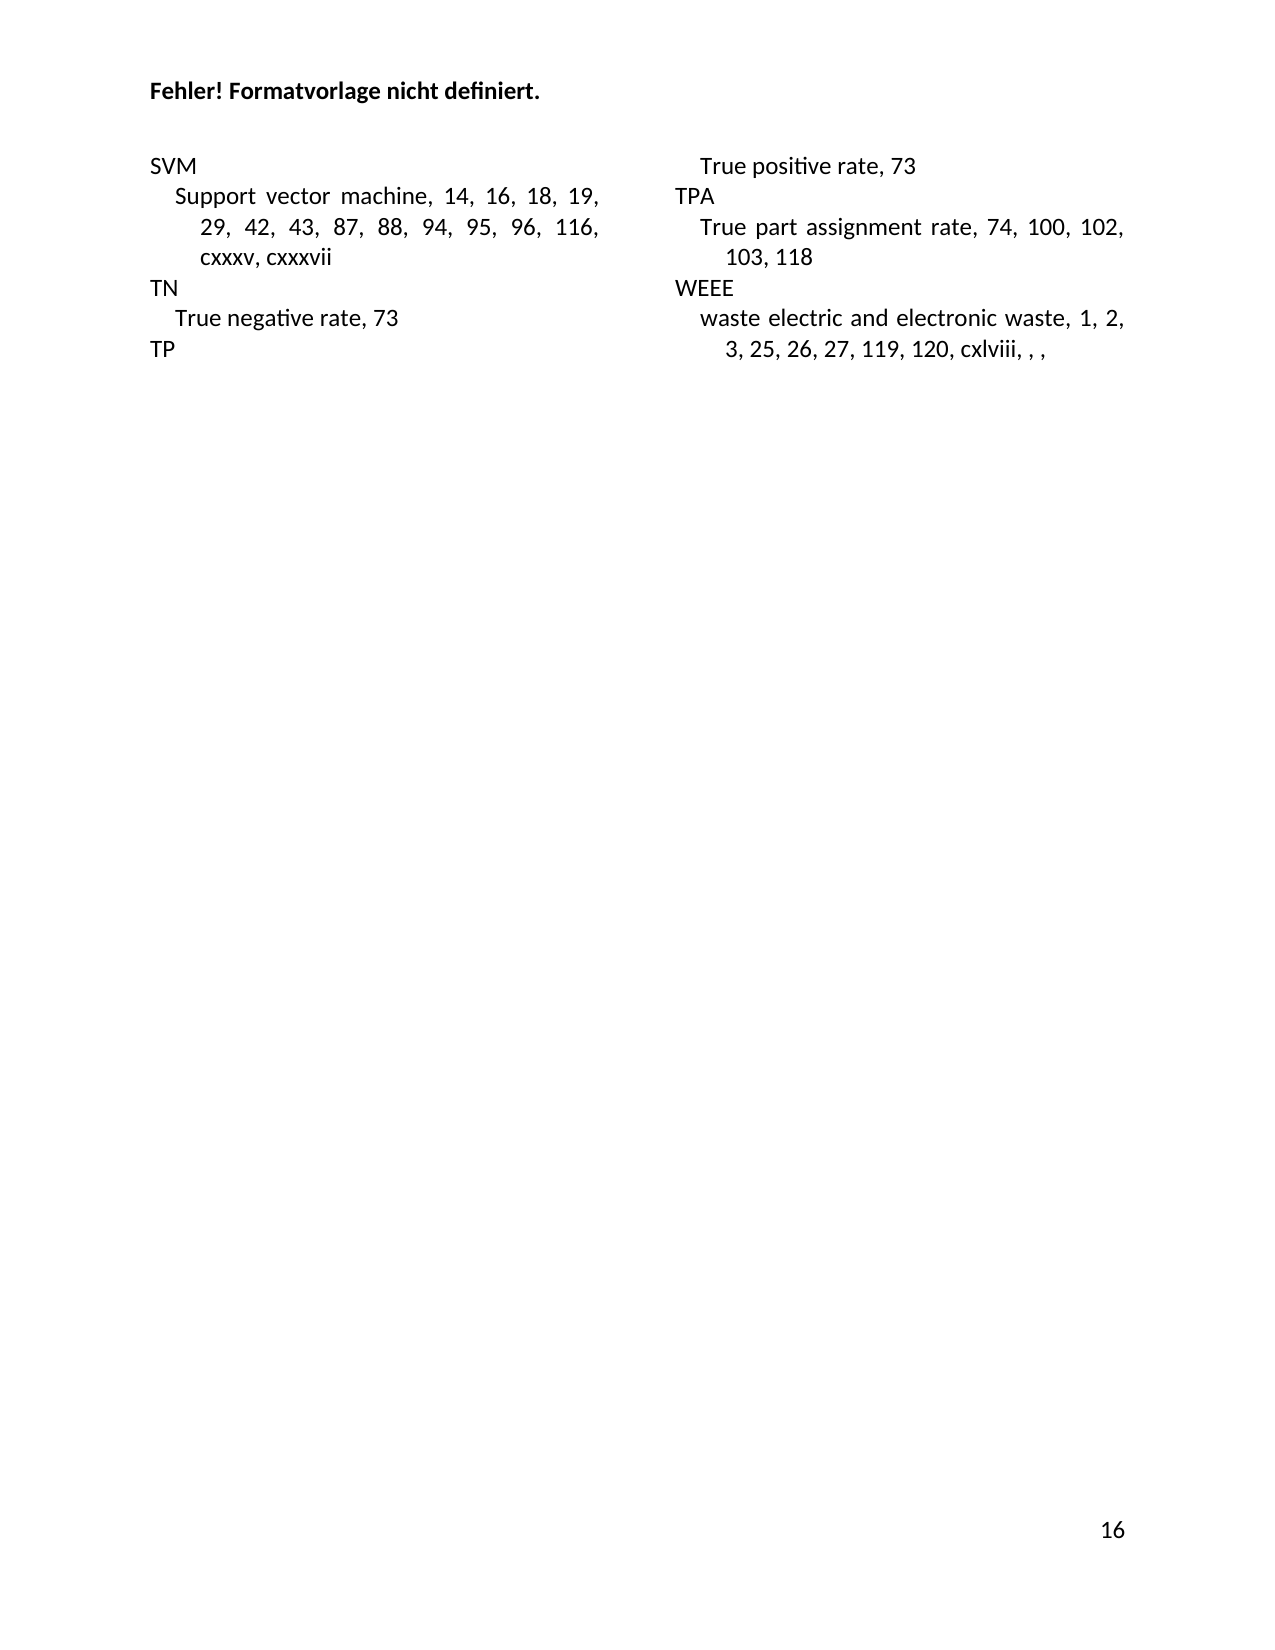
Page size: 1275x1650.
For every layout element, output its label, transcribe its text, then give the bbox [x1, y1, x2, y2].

text TN [150, 272, 600, 303]
text True part assignment rate, 74, 100, 102, 103, 118 [700, 211, 1125, 272]
text TPA [675, 181, 1125, 211]
text TP [150, 333, 600, 364]
text waste electric and electronic waste, 1, 2, 3, 25, 26, 27, 119, 120, cxlviii, , , [700, 303, 1125, 364]
text SVM [150, 150, 600, 181]
text True positive rate, 73 [700, 150, 1125, 181]
text Support vector machine, 14, 16, 18, 19, 29, 42, 43, 87, 88, 94, 95, 96, 116, cxxxv, cxxxvii [175, 181, 600, 272]
text True negative rate, 73 [175, 303, 600, 333]
text WEEE [675, 272, 1125, 303]
